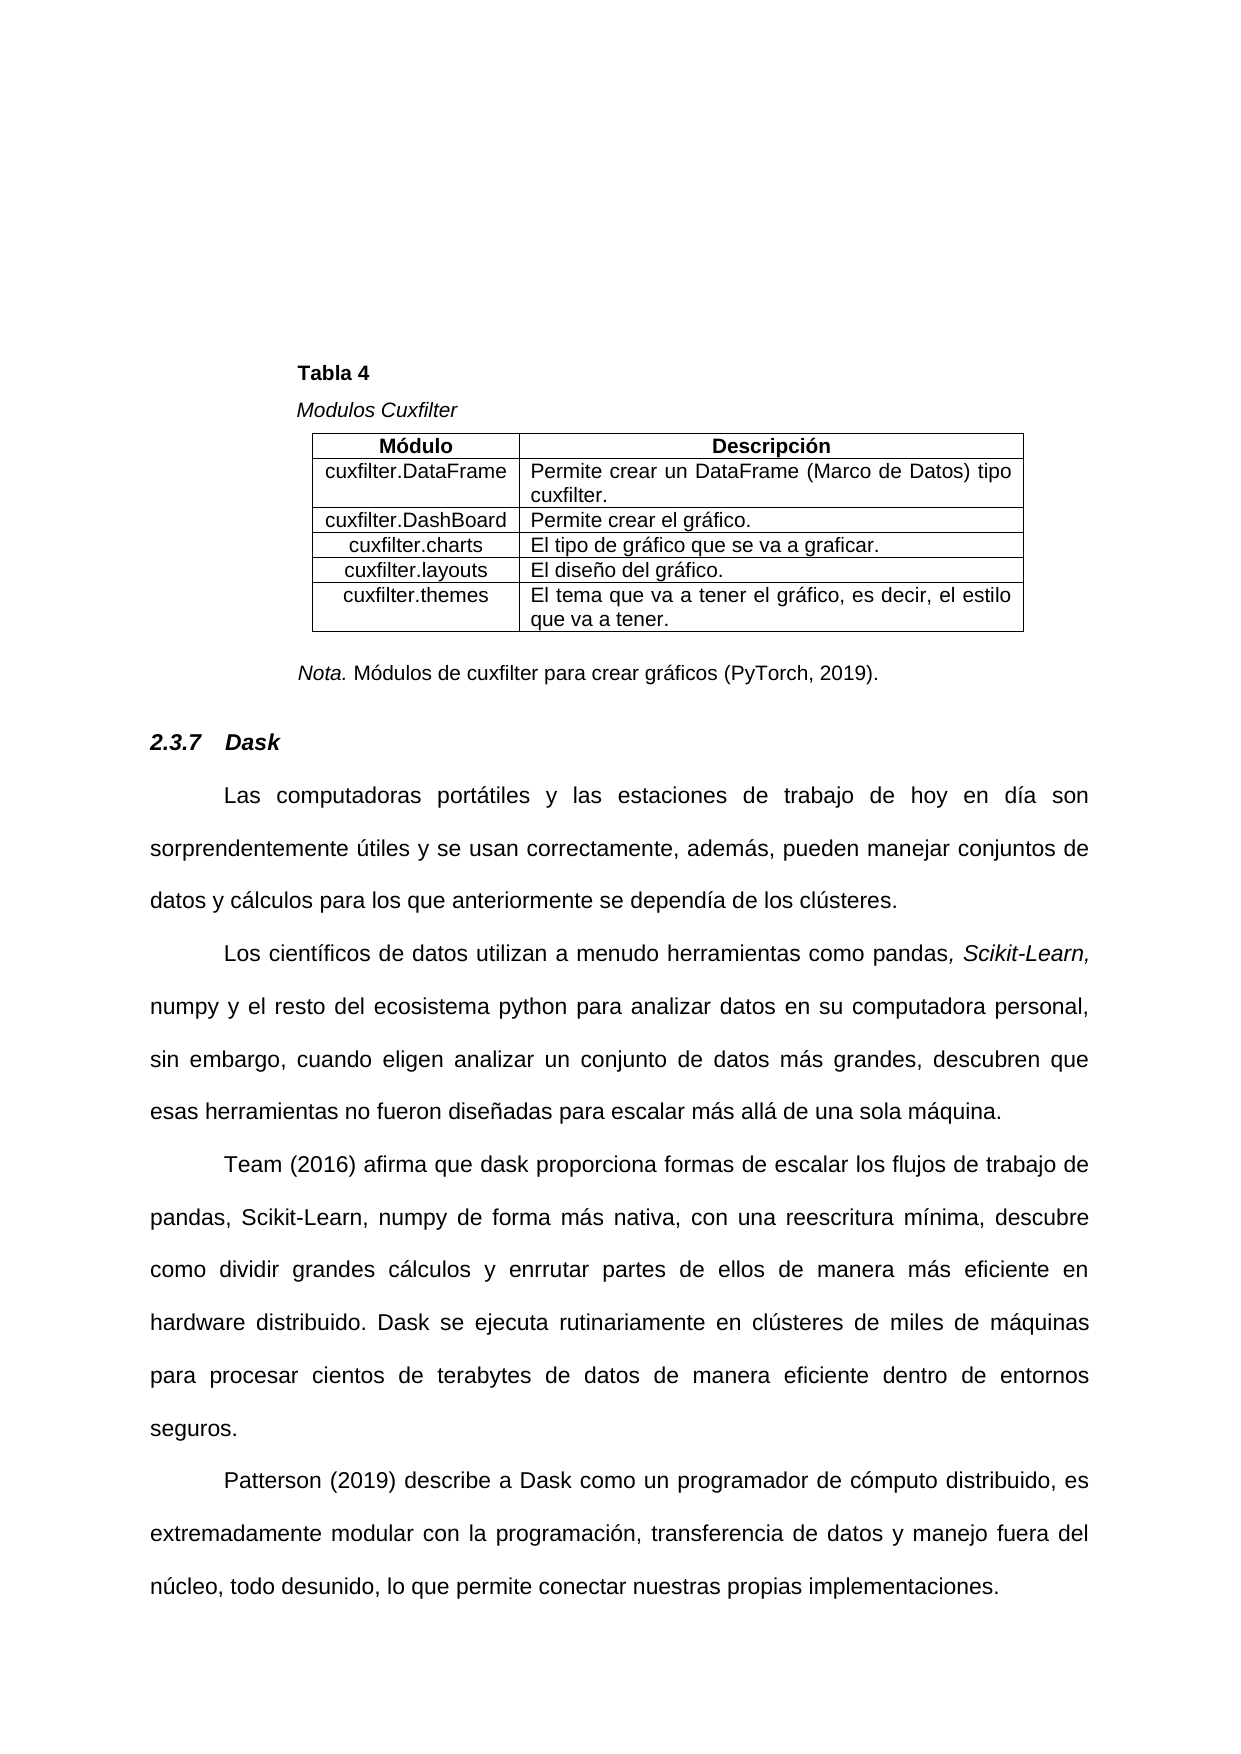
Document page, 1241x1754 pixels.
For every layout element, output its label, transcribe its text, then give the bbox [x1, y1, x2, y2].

text Nota. Módulos de cuxfilter para crear gráficos (PyTorch, 2019). [298, 661, 978, 685]
text Tabla 4 [239, 361, 1090, 385]
table_cell El tema que va a tener el gráfico, es decir, el estilo que va a tener. [520, 583, 1023, 631]
table_cell cuxfilter.charts [313, 533, 519, 557]
table_cell cuxfilter.DataFrame [313, 459, 519, 507]
text Patterson (2019) describe a Dask como un programador de cómputo distribuido, es extremadamente modular con la programación, transferencia de datos y manejo fuera del núcleo, todo desunido, lo que permite conectar nuestras propias implementaciones. [150, 1467, 1090, 1599]
text Modulos Cuxfilter [239, 397, 1090, 421]
table_cell cuxfilter.layouts [313, 558, 519, 582]
table_header Módulo [313, 434, 519, 458]
table_cell Permite crear el gráfico. [520, 508, 1023, 532]
table_cell cuxfilter.themes [313, 583, 519, 631]
text Los científicos de datos utilizan a menudo herramientas como pandas, Scikit-Learn, numpy y el resto del ecosistema python para analizar datos en su computadora personal, sin embargo, cuando eligen analizar un conjunto de datos más grandes, descubren que esas herramientas no fueron diseñadas para escalar más allá de una sola máquina. [150, 940, 1090, 1124]
table_cell Permite crear un DataFrame (Marco de Datos) tipo cuxfilter. [520, 459, 1023, 507]
text Las computadoras portátiles y las estaciones de trabajo de hoy en día son sorprendentemente útiles y se usan correctamente, además, pueden manejar conjuntos de datos y cálculos para los que anteriormente se dependía de los clústeres. [150, 782, 1090, 914]
table_cell El tipo de gráfico que se va a graficar. [520, 533, 1023, 557]
table_cell cuxfilter.DashBoard [313, 508, 519, 532]
subtitle Dask [150, 729, 1090, 756]
table_header Descripción [520, 434, 1023, 458]
table_cell El diseño del gráfico. [520, 558, 1023, 582]
text Team (2016) afirma que dask proporciona formas de escalar los flujos de trabajo de pandas, Scikit-Learn, numpy de forma más nativa, con una reescritura mínima, descubre como dividir grandes cálculos y enrrutar partes de ellos de manera más eficiente en hardware distribuido. Dask se ejecuta rutinariamente en clústeres de miles de máquinas para procesar cientos de terabytes de datos de manera eficiente dentro de entornos seguros. [150, 1151, 1090, 1441]
